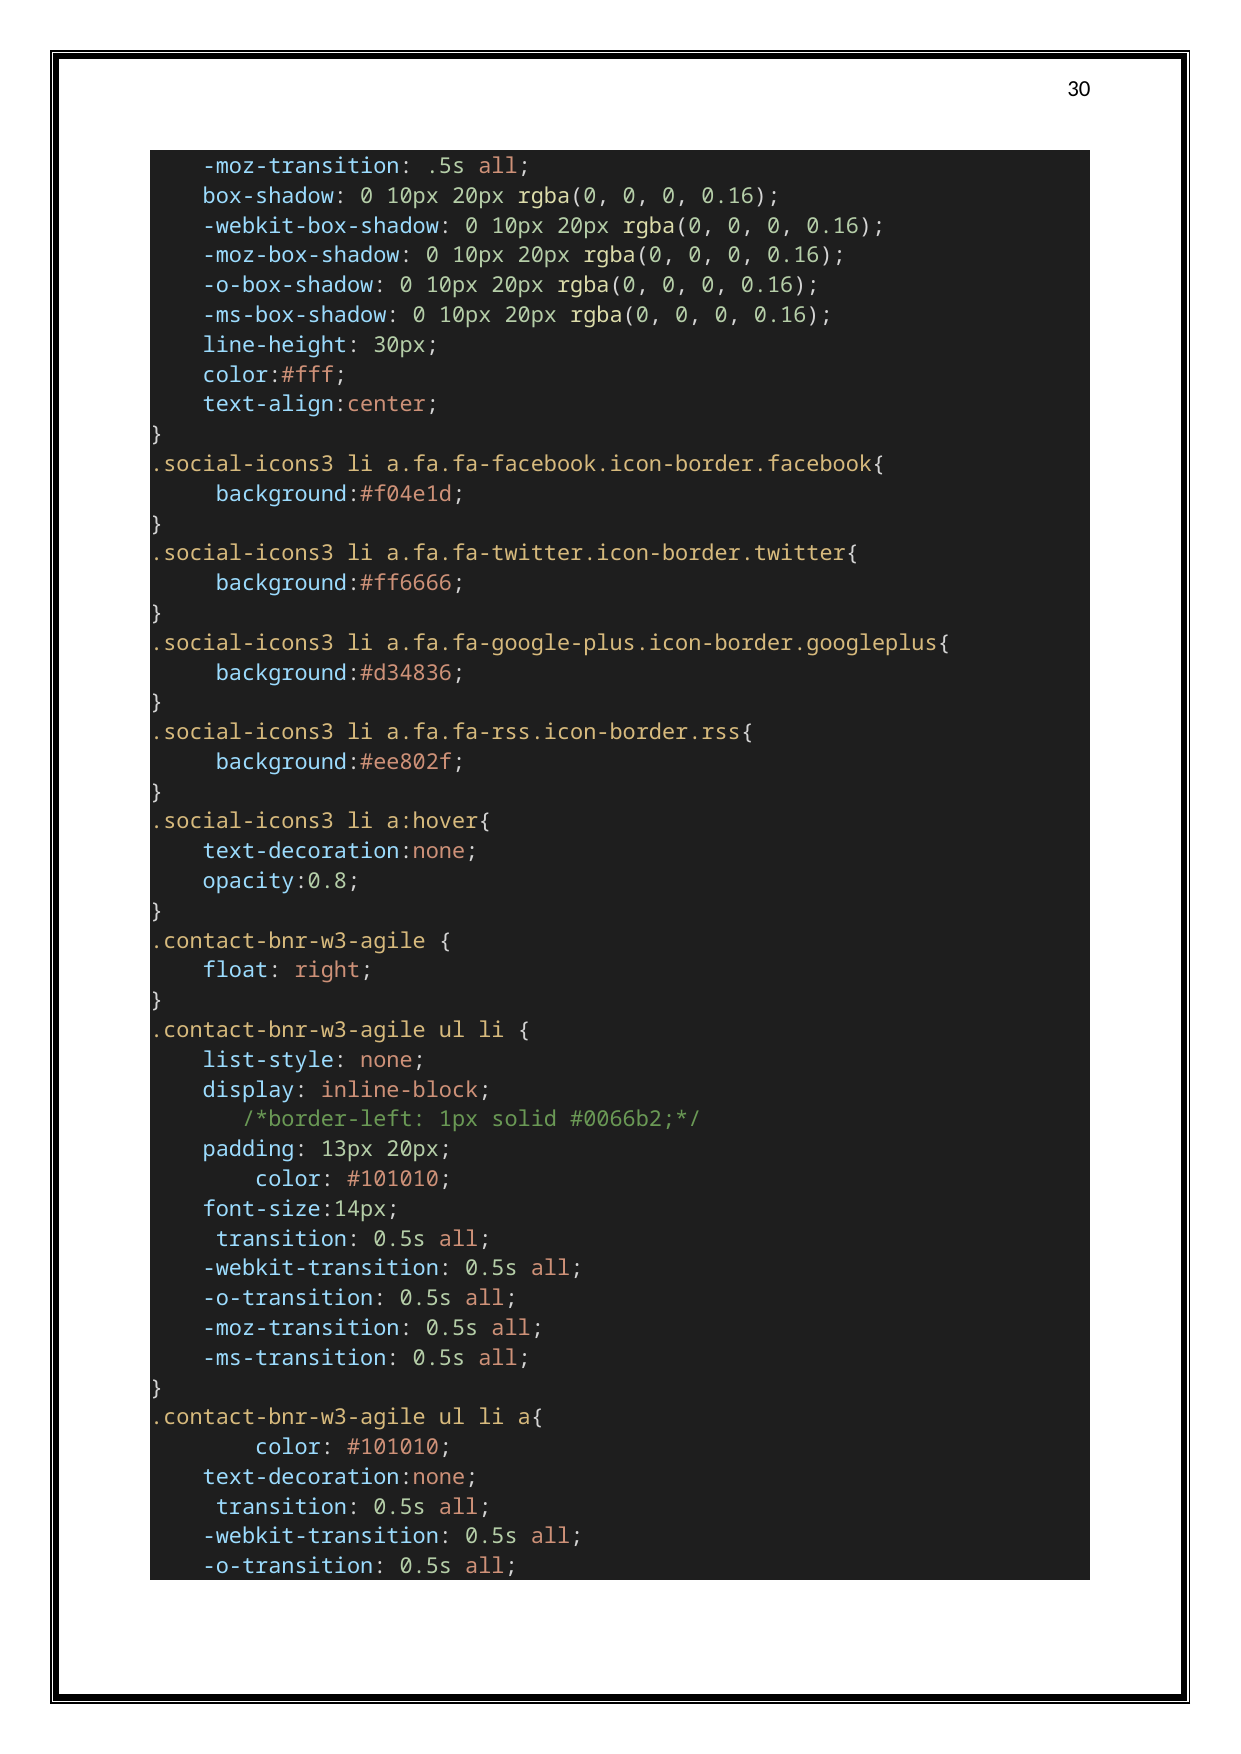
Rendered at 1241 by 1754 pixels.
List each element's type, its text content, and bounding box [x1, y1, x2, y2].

text } [150, 1371, 1090, 1401]
text display: inline-block; [150, 1073, 1090, 1103]
text -moz-transition: 0.5s all; [150, 1312, 1090, 1342]
text line-height: 30px; [150, 329, 1090, 358]
text background:#ff6666; [150, 567, 1090, 597]
text .social-icons3 li a.fa.fa-facebook.icon-border.facebook{ [150, 448, 1090, 478]
text box-shadow: 0 10px 20px rgba(0, 0, 0, 0.16); [150, 180, 1090, 209]
text color:#fff; [150, 358, 1090, 388]
text .contact-bnr-w3-agile ul li { [150, 1014, 1090, 1044]
text -o-box-shadow: 0 10px 20px rgba(0, 0, 0, 0.16); [150, 269, 1090, 299]
text -webkit-transition: 0.5s all; [150, 1520, 1090, 1550]
text background:#f04e1d; [150, 478, 1090, 507]
text } [150, 686, 1090, 716]
text .contact-bnr-w3-agile { [150, 924, 1090, 954]
text transition: 0.5s all; [150, 1491, 1090, 1520]
text text-decoration:none; [150, 835, 1090, 865]
text } [150, 984, 1090, 1014]
text -moz-box-shadow: 0 10px 20px rgba(0, 0, 0, 0.16); [150, 239, 1090, 269]
text opacity:0.8; [150, 865, 1090, 895]
text .social-icons3 li a:hover{ [150, 805, 1090, 835]
text transition: 0.5s all; [150, 1222, 1090, 1252]
text text-decoration:none; [150, 1461, 1090, 1491]
text .social-icons3 li a.fa.fa-google-plus.icon-border.googleplus{ [150, 627, 1090, 656]
text color: #101010; [150, 1431, 1090, 1461]
text -o-transition: 0.5s all; [150, 1550, 1090, 1580]
text } [150, 418, 1090, 448]
text .contact-bnr-w3-agile ul li a{ [150, 1401, 1090, 1431]
text -webkit-transition: 0.5s all; [150, 1252, 1090, 1282]
text .social-icons3 li a.fa.fa-twitter.icon-border.twitter{ [150, 537, 1090, 567]
text } [150, 597, 1090, 627]
text float: right; [150, 954, 1090, 984]
text } [150, 776, 1090, 805]
text -webkit-box-shadow: 0 10px 20px rgba(0, 0, 0, 0.16); [150, 209, 1090, 239]
text -ms-transition: 0.5s all; [150, 1342, 1090, 1371]
text -moz-transition: .5s all; [150, 150, 1090, 180]
text text-align:center; [150, 388, 1090, 418]
text font-size:14px; [150, 1193, 1090, 1222]
text padding: 13px 20px; [150, 1133, 1090, 1163]
text } [150, 895, 1090, 924]
text -o-transition: 0.5s all; [150, 1282, 1090, 1312]
text list-style: none; [150, 1044, 1090, 1073]
text .social-icons3 li a.fa.fa-rss.icon-border.rss{ [150, 716, 1090, 746]
text /*border-left: 1px solid #0066b2;*/ [150, 1103, 1090, 1133]
text -ms-box-shadow: 0 10px 20px rgba(0, 0, 0, 0.16); [150, 299, 1090, 329]
text } [150, 507, 1090, 537]
text color: #101010; [150, 1163, 1090, 1193]
text background:#d34836; [150, 656, 1090, 686]
text background:#ee802f; [150, 746, 1090, 776]
